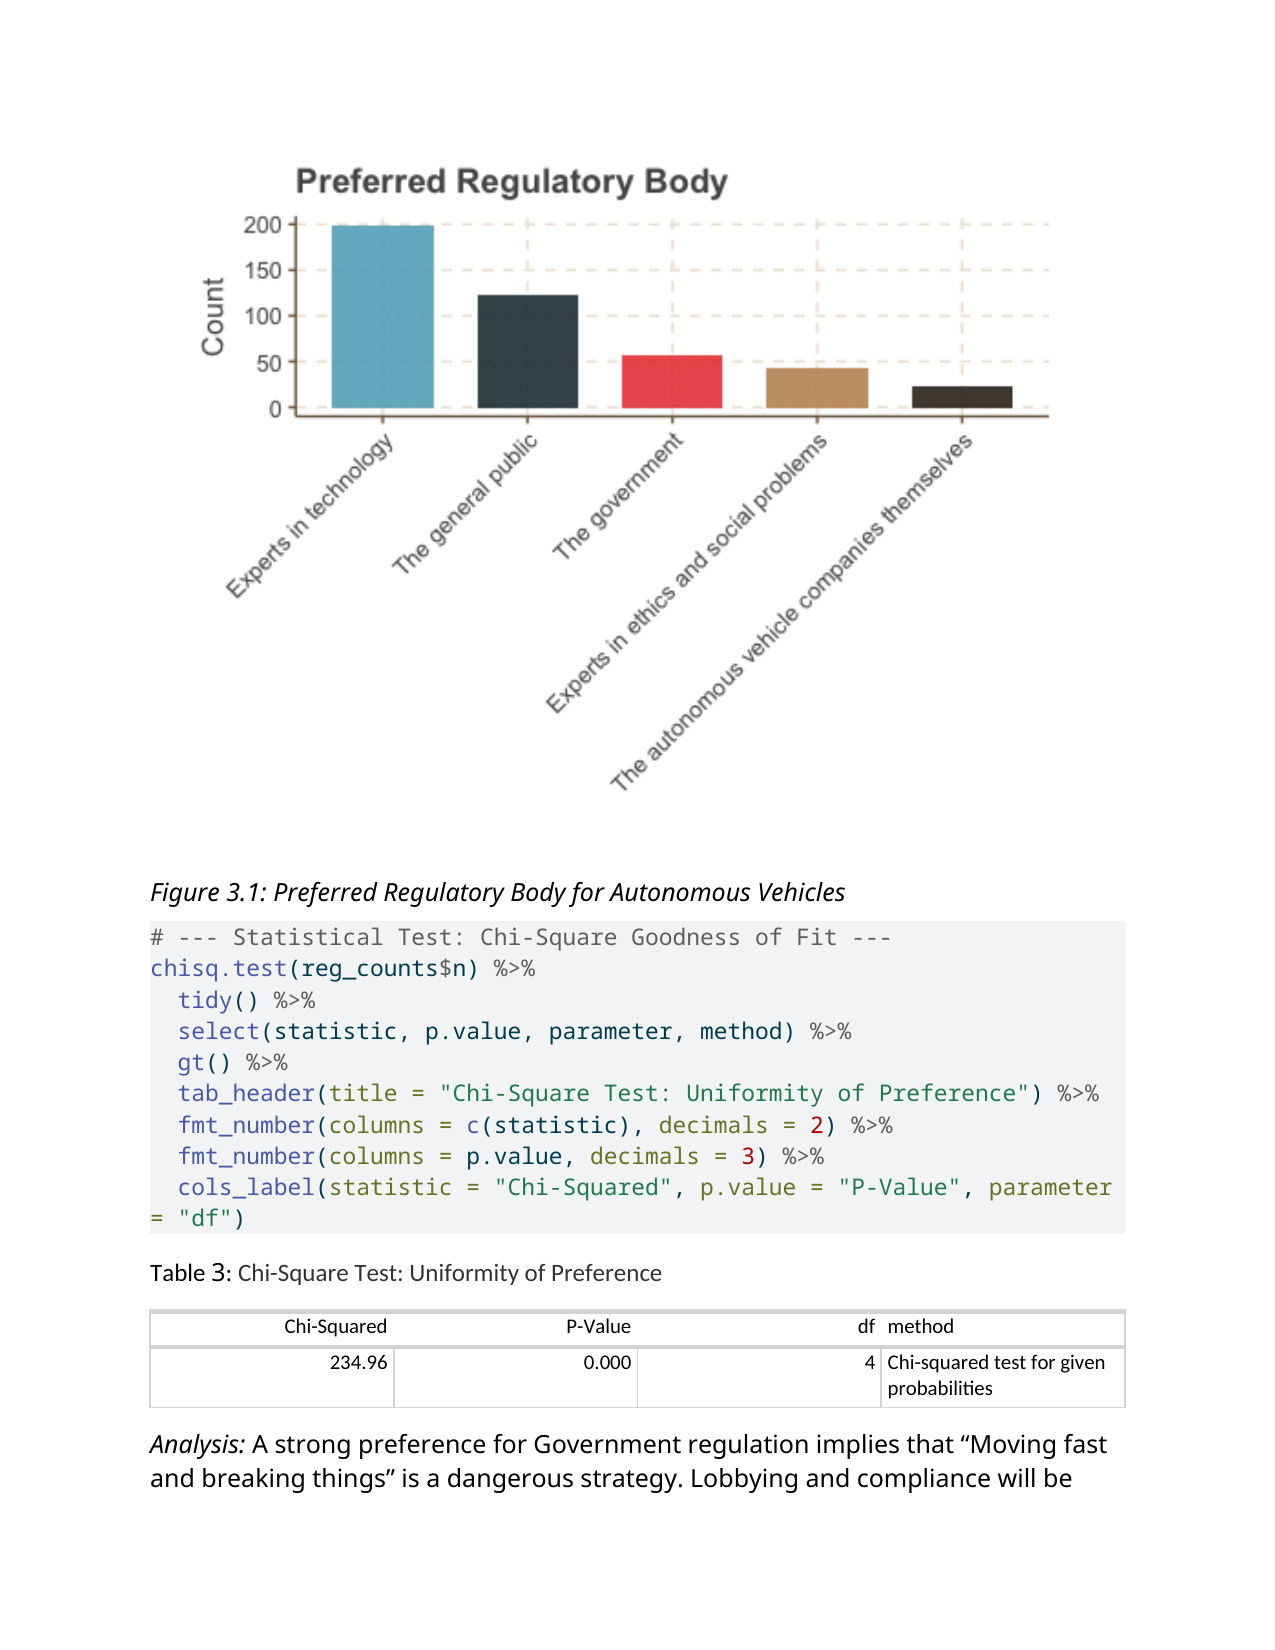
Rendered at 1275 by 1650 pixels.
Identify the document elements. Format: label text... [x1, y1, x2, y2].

table_header Chi-Squared [151, 1314, 394, 1345]
table_cell 4 [638, 1349, 880, 1406]
table_header df [638, 1314, 881, 1345]
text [150, 1427, 1125, 1495]
table_header P-Value [394, 1314, 637, 1345]
table_cell 234.96 [151, 1349, 393, 1406]
table_cell 0.000 [395, 1349, 637, 1406]
picture [188, 153, 1064, 854]
table_header method [881, 1314, 1124, 1345]
table_cell Chi-squared test for given probabilities [882, 1349, 1124, 1406]
table_header Figure 3.1: Preferred Regulatory Body for Autonomous Vehicles [139, 150, 1114, 921]
text # --- Statistical Test: Chi-Square Goodness of Fit --- chisq.test(reg_counts$n) %>% tidy() %>% select(statistic, p.value, parameter, method) %>% gt() %>% tab_header(title = "Chi-Square Test: Uniformity of Preference") %>% fmt_number(columns = c(statistic), decimals = 2) %>% fmt_number(columns = p.value, decimals = 3) %>% cols_label(statistic = "Chi-Squared", p.value = "P-Value", parameter = "df") [150, 921, 1125, 1234]
